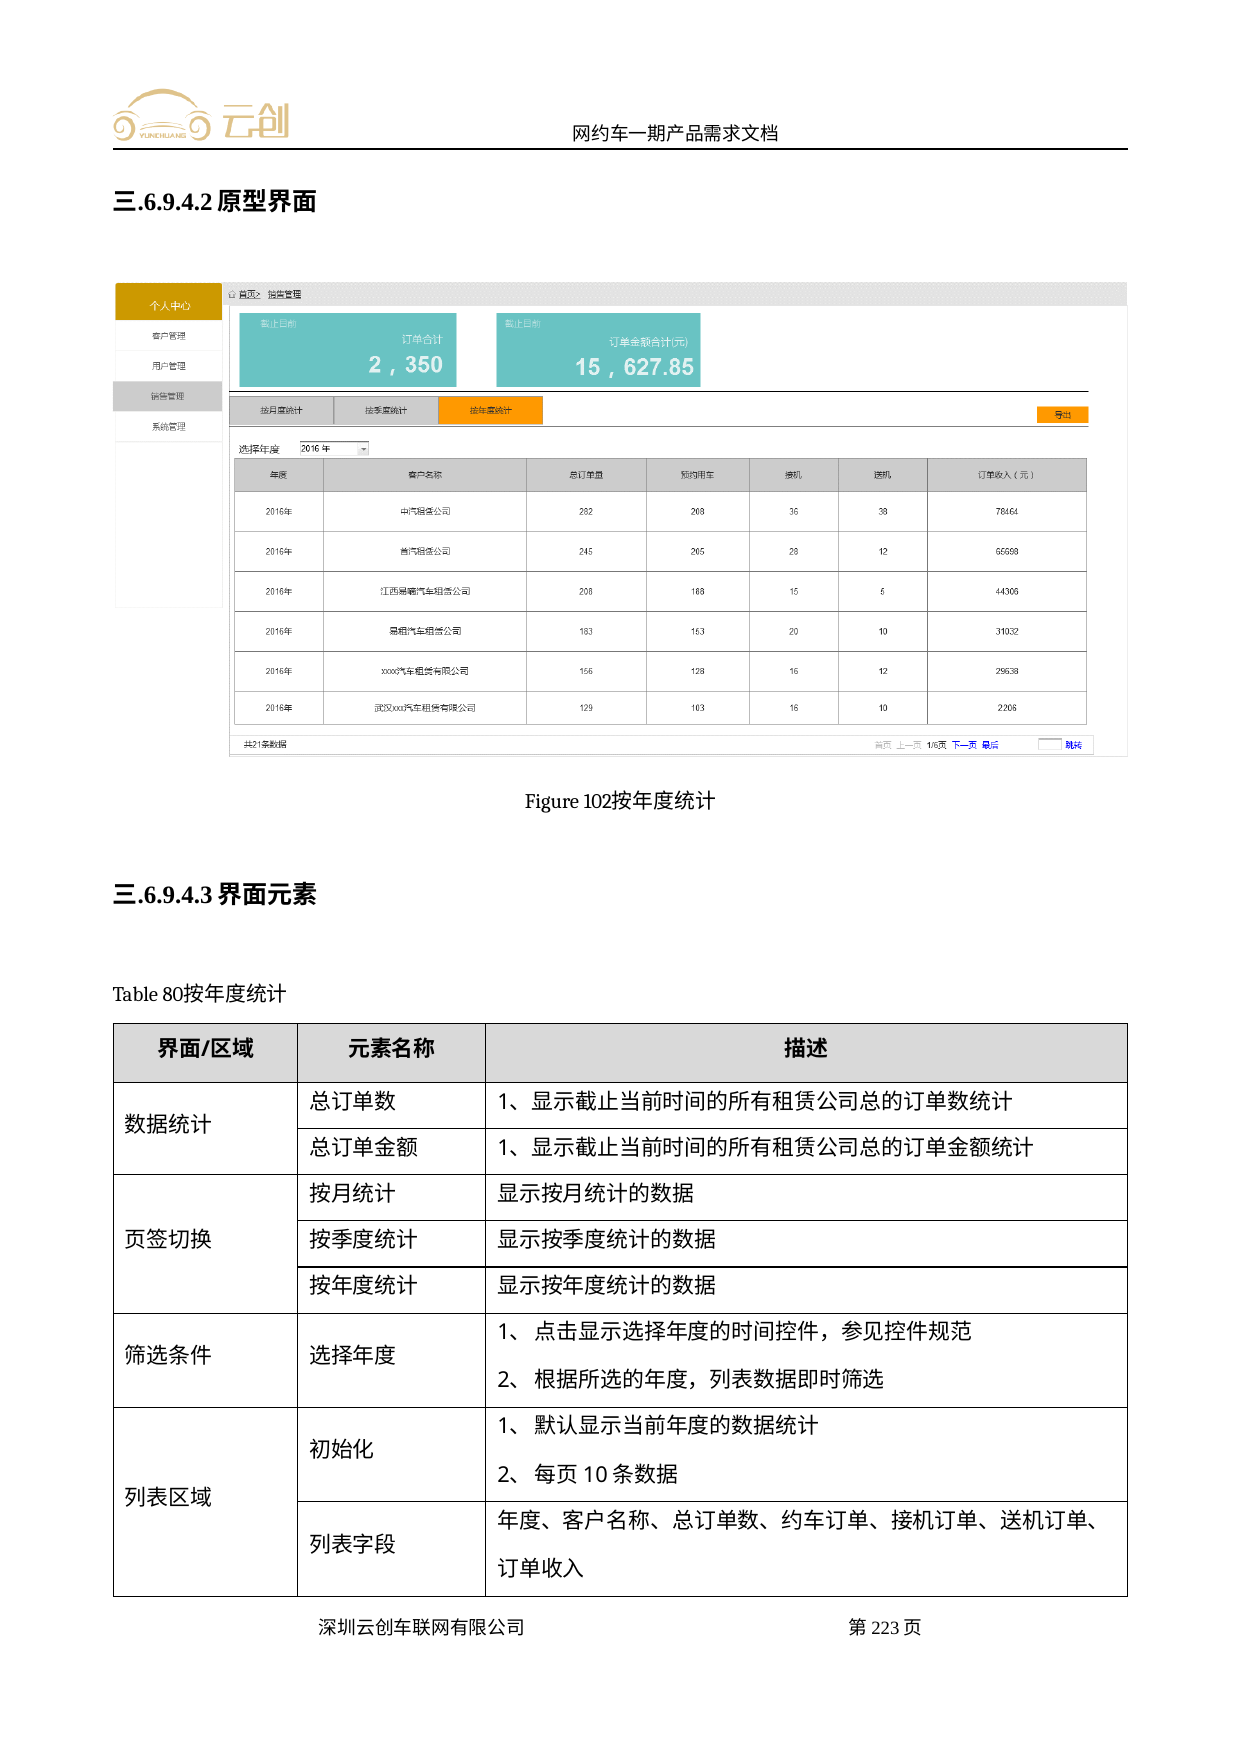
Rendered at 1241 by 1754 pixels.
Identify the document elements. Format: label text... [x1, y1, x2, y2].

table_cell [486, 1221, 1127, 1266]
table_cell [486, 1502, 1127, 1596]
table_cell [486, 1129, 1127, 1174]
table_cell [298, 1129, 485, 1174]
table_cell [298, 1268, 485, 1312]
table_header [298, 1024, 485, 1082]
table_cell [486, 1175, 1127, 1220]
picture [112, 282, 1128, 757]
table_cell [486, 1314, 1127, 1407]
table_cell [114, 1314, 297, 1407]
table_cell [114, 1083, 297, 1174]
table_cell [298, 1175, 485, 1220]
subtitle 界面元素 [112, 860, 1128, 925]
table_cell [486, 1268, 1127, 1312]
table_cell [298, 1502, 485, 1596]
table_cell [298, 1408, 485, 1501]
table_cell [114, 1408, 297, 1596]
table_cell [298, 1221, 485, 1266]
picture [112, 88, 289, 141]
subtitle 原型界面 [112, 167, 1128, 232]
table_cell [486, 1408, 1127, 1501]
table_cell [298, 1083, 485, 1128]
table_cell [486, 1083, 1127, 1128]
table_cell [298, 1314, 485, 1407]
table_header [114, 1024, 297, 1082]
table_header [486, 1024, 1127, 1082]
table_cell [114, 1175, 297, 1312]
